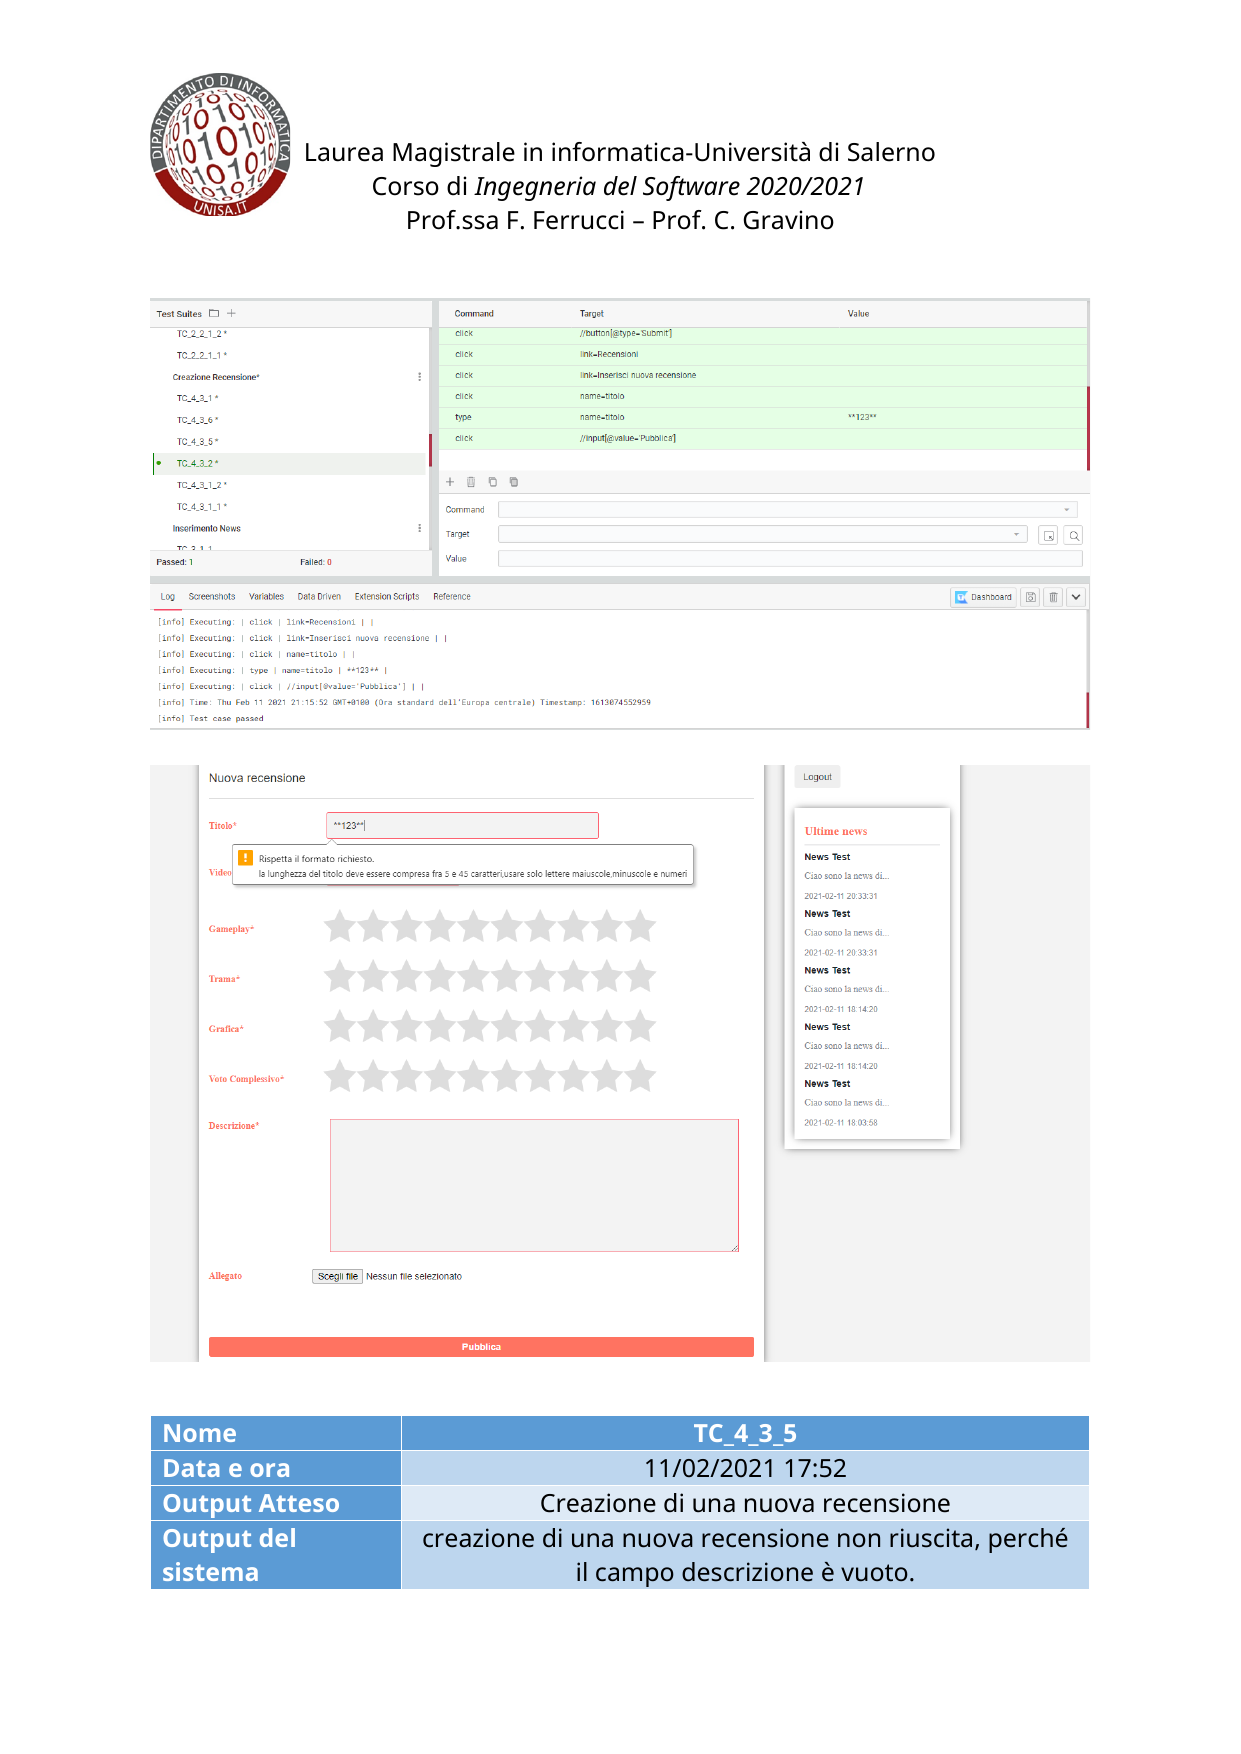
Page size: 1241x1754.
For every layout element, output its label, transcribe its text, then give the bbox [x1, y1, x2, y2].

table_cell 11/02/2021 17:52 [402, 1451, 1089, 1485]
picture [150, 298, 1091, 730]
picture [150, 765, 1091, 1362]
table_header TC_4_3_5 [402, 1416, 1089, 1450]
picture [149, 73, 290, 215]
table_cell Creazione di una nuova recensione [402, 1486, 1089, 1520]
table_cell Data e ora [151, 1451, 401, 1485]
table_cell Output del sistema [151, 1521, 401, 1589]
table_header Nome [151, 1416, 401, 1450]
table_cell Output Atteso [151, 1486, 401, 1520]
table_cell creazione di una nuova recensione non riuscita, perché il campo descrizione è vuoto. [402, 1521, 1089, 1589]
